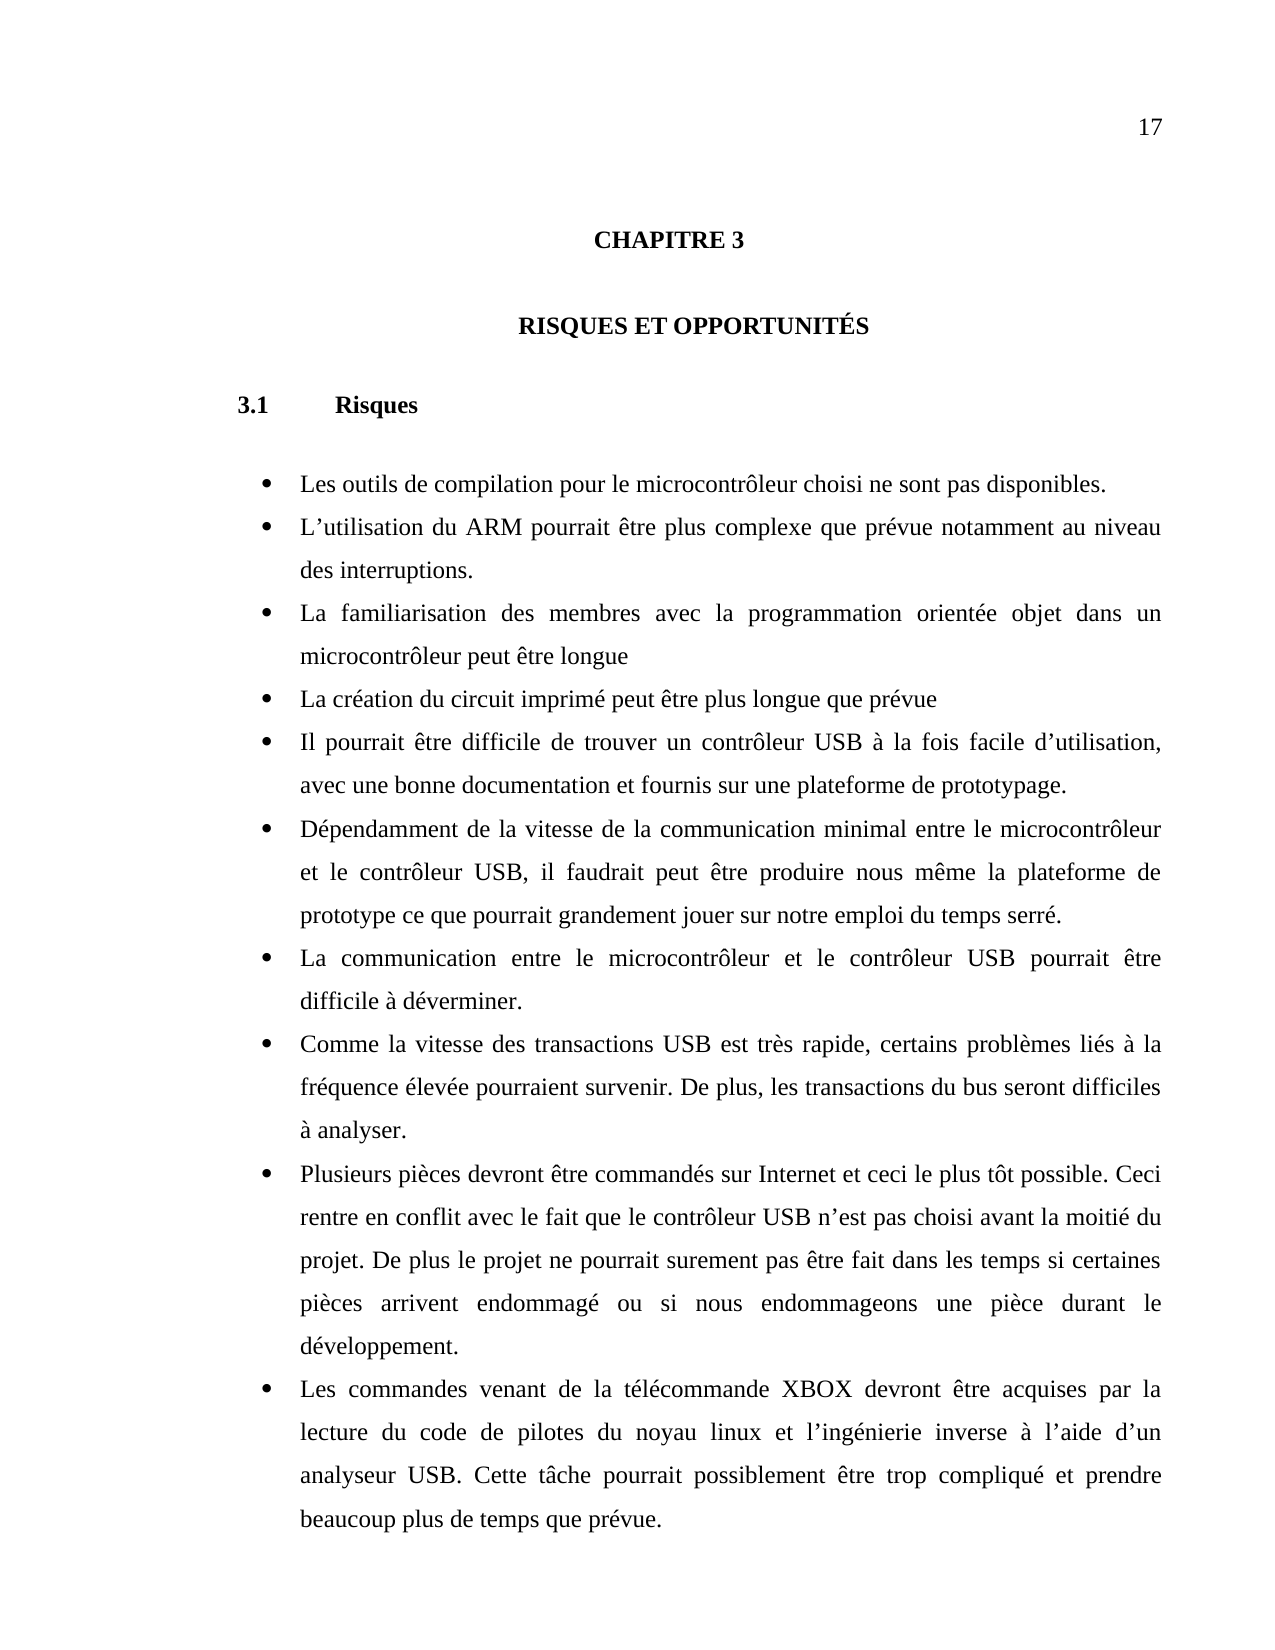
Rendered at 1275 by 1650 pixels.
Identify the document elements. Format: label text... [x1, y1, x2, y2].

subtitle Risques [237, 390, 1162, 419]
list L’utilisation du ARM pourrait être plus complexe que prévue notamment au niveau des interruptions. [262, 512, 1162, 584]
list La familiarisation des membres avec la programmation orientée objet dans un microcontrôleur peut être longue [262, 598, 1162, 670]
list Les commandes venant de la télécommande XBOX devront être acquises par la lecture du code de pilotes du noyau linux et l’ingénierie inverse à l’aide d’un analyseur USB. Cette tâche pourrait possiblement être trop compliqué et prendre beaucoup plus de temps que prévue. [262, 1374, 1162, 1532]
list Dépendamment de la vitesse de la communication minimal entre le microcontrôleur et le contrôleur USB, il faudrait peut être produire nous même la plateforme de prototype ce que pourrait grandement jouer sur notre emploi du temps serré. [262, 814, 1162, 929]
list La communication entre le microcontrôleur et le contrôleur USB pourrait être difficile à déverminer. [262, 943, 1162, 1015]
list La création du circuit imprimé peut être plus longue que prévue [262, 684, 1162, 713]
list Comme la vitesse des transactions USB est très rapide, certains problèmes liés à la fréquence élevée pourraient survenir. De plus, les transactions du bus seront difficiles à analyser. [262, 1029, 1162, 1144]
list Plusieurs pièces devront être commandés sur Internet et ceci le plus tôt possible. Ceci rentre en conflit avec le fait que le contrôleur USB n’est pas choisi avant la moitié du projet. De plus le projet ne pourrait surement pas être fait dans les temps si certaines pièces arrivent endommagé ou si nous endommageons une pièce durant le développement. [262, 1159, 1162, 1360]
subtitle Risques et opportunités [225, 225, 1162, 340]
list Les outils de compilation pour le microcontrôleur choisi ne sont pas disponibles. [262, 469, 1162, 497]
list Il pourrait être difficile de trouver un contrôleur USB à la fois facile d’utilisation, avec une bonne documentation et fournis sur une plateforme de prototypage. [262, 727, 1162, 799]
